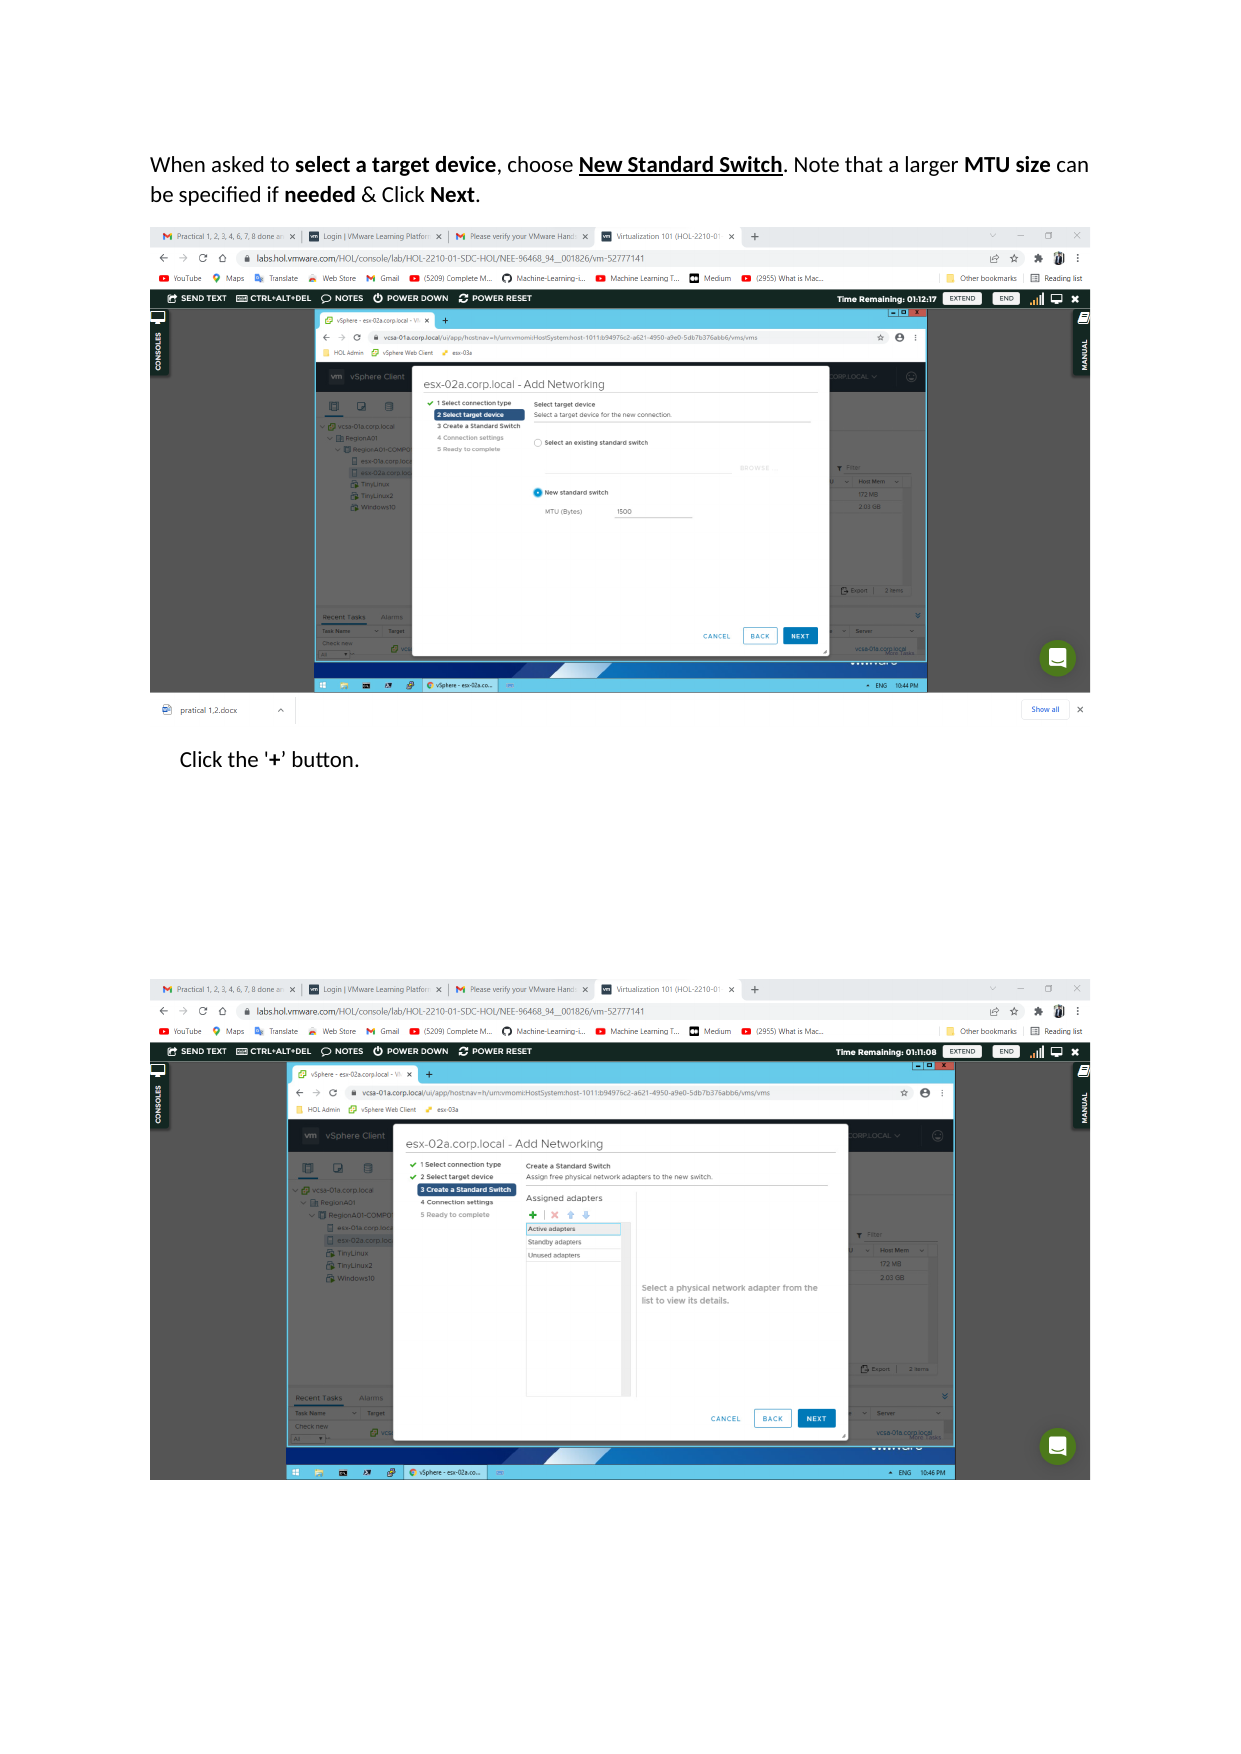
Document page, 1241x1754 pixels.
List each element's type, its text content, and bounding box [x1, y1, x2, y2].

picture [150, 227, 1091, 727]
picture [150, 979, 1091, 1480]
text Click the '+’ button. [179, 745, 1090, 773]
text When asked to select a target device, choose New Standard Switch. Note that a larger MTU size can be specified if needed & Click Next. [150, 150, 1090, 208]
